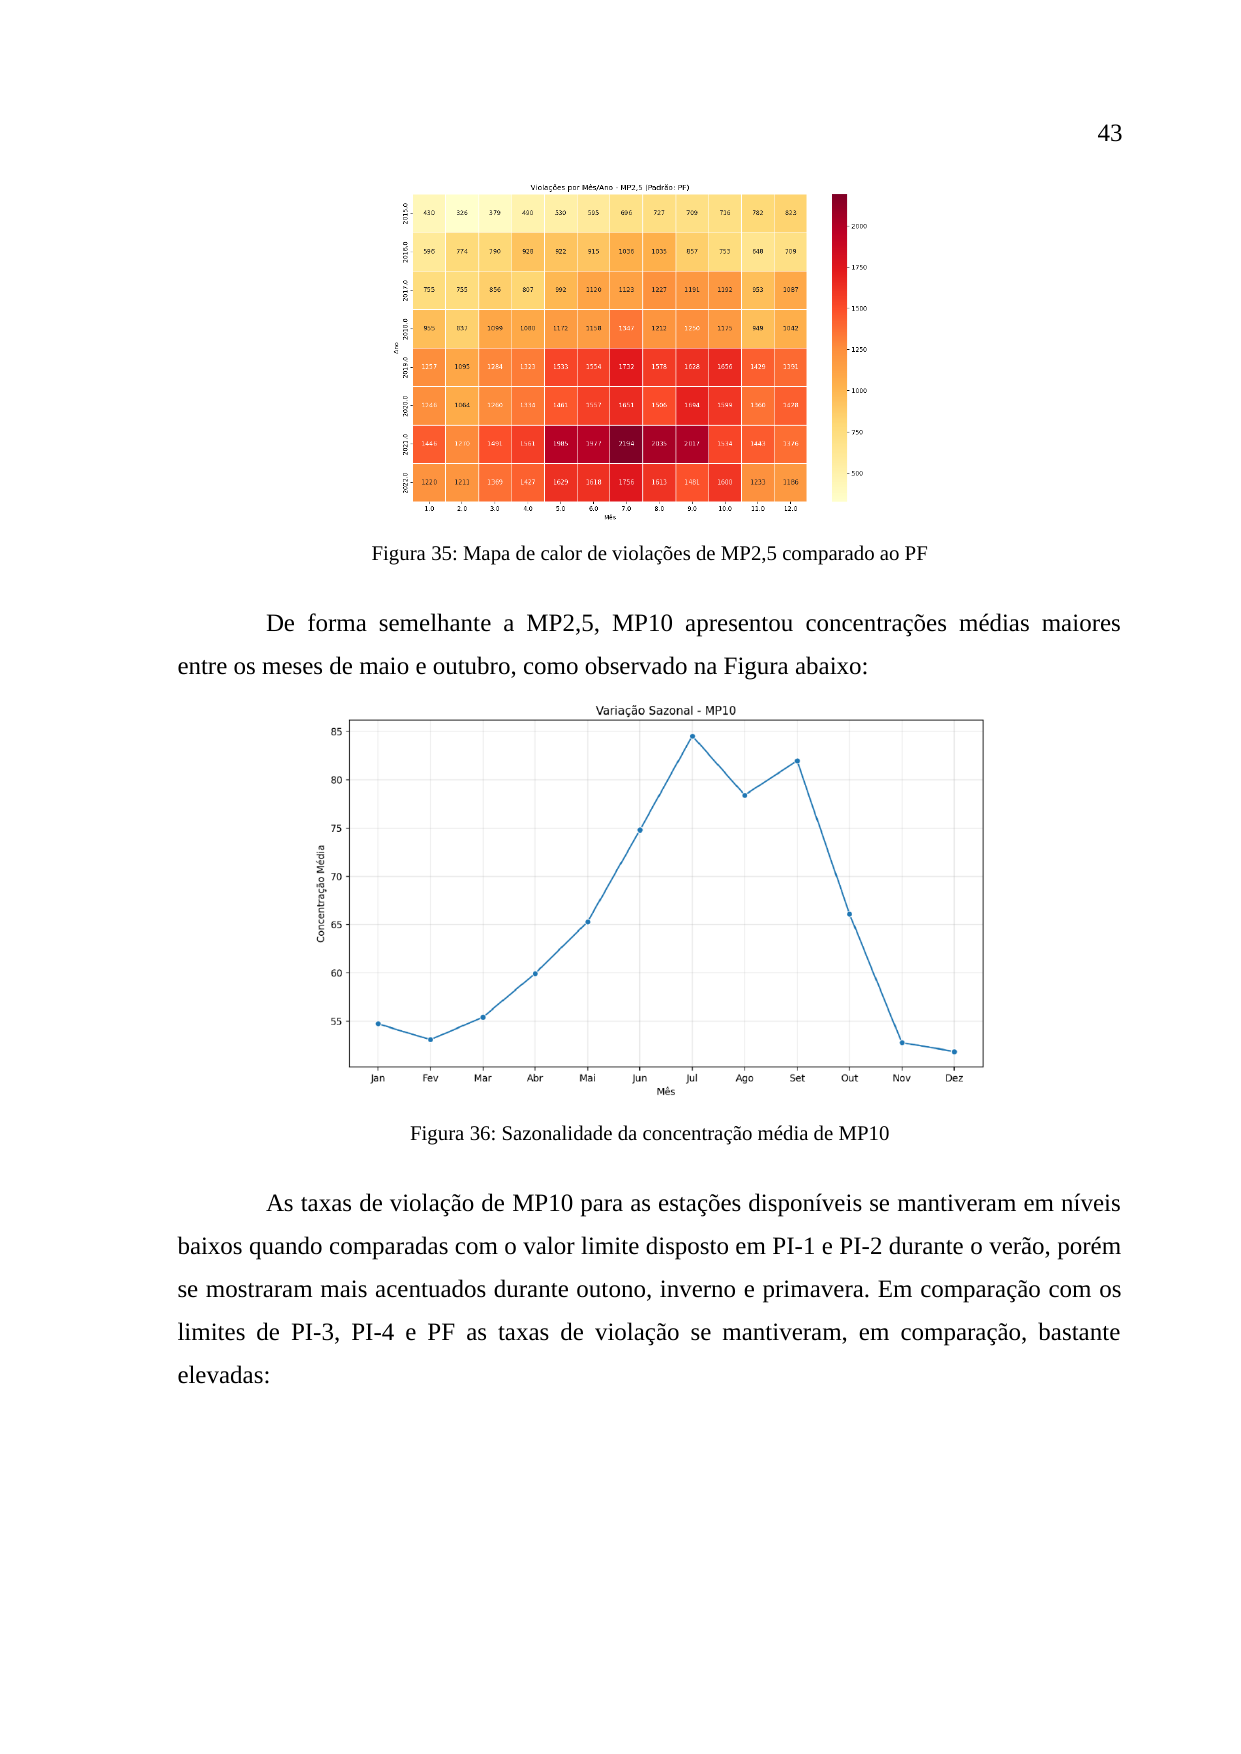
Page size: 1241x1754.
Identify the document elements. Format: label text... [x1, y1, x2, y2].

picture [306, 694, 993, 1107]
picture [387, 177, 912, 527]
text De forma semelhante a MP2,5, MP10 apresentou concentrações médias maiores entre os meses de maio e outubro, como observado na Figura abaixo: [177, 608, 1122, 680]
text As taxas de violação de MP10 para as estações disponíveis se mantiveram em níveis baixos quando comparadas com o valor limite disposto em PI-1 e PI-2 durante o verão, porém se mostraram mais acentuados durante outono, inverno e primavera. Em comparação com os limites de PI-3, PI-4 e PF as taxas de violação se mantiveram, em comparação, bastante elevadas: [177, 1188, 1122, 1389]
